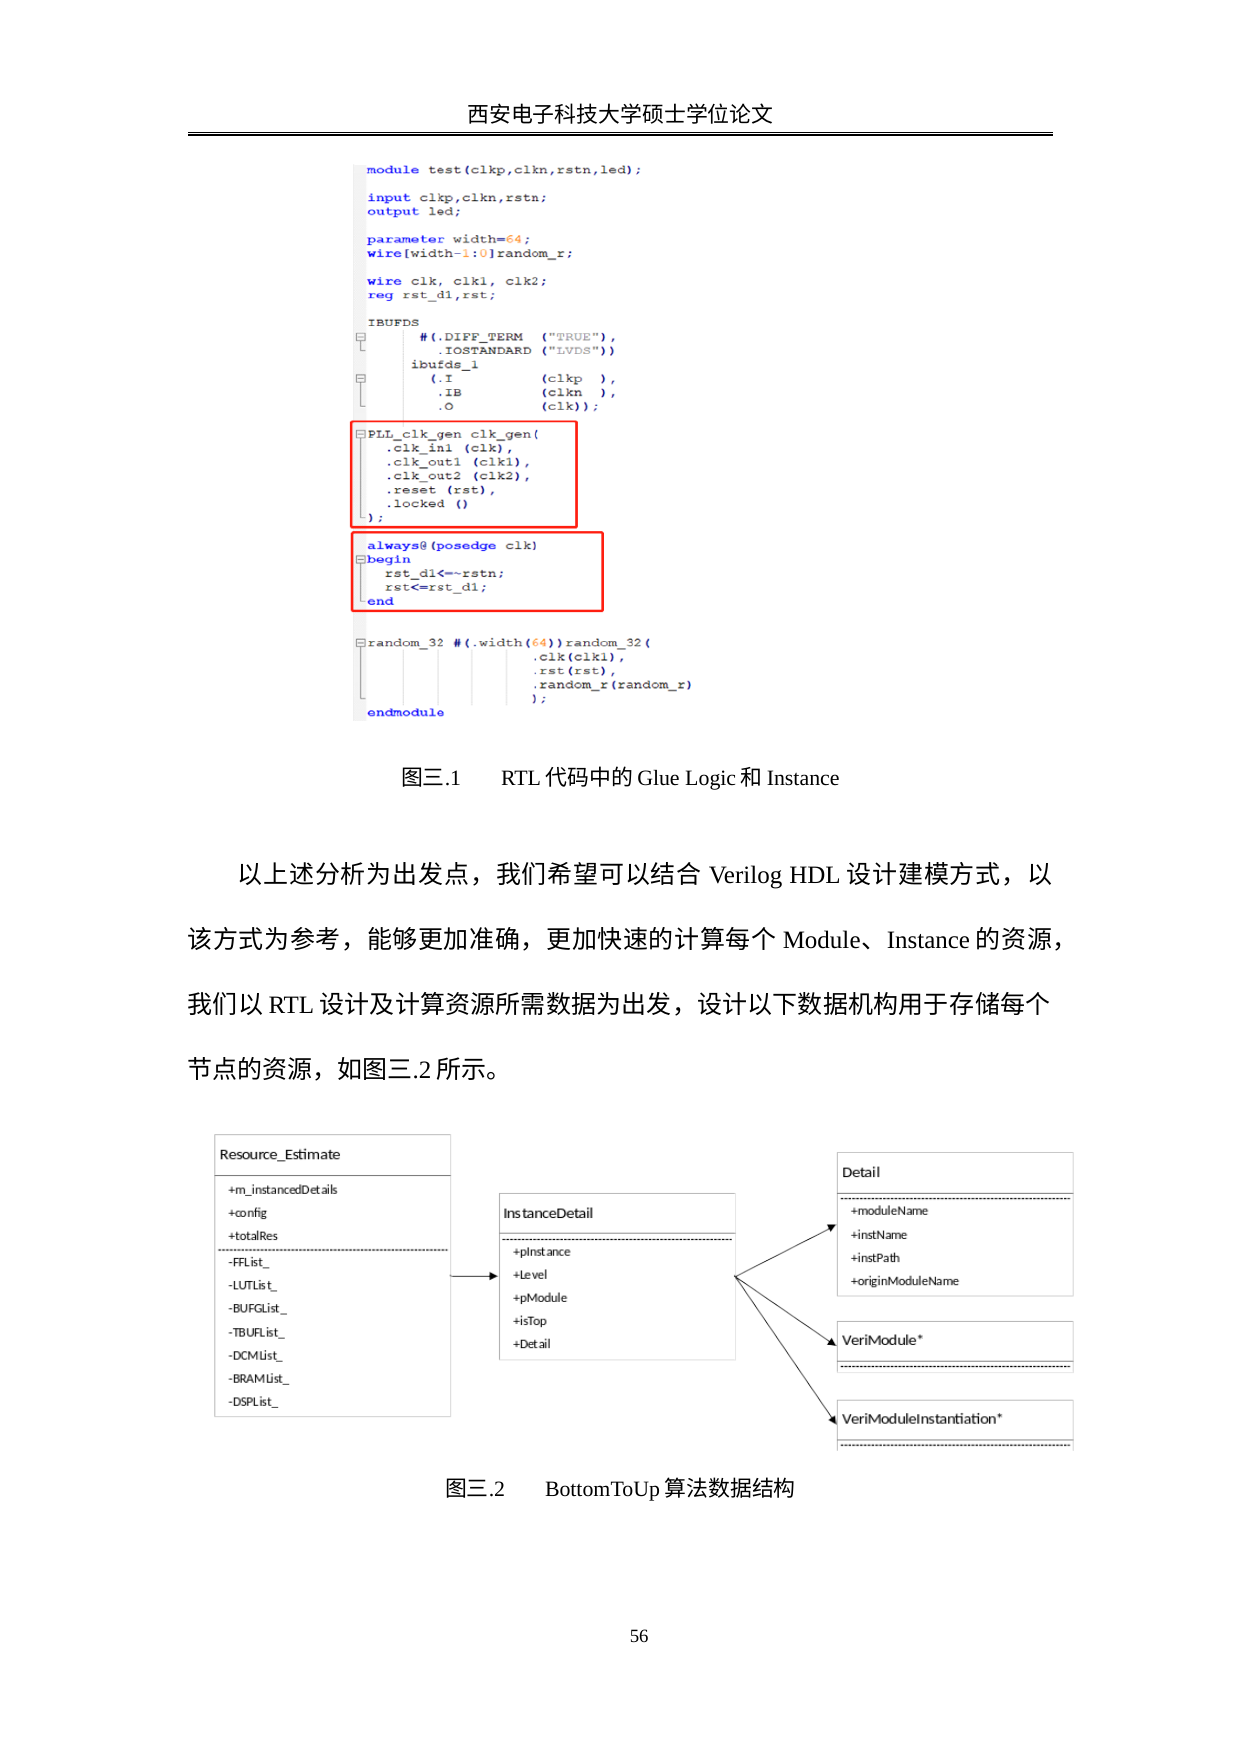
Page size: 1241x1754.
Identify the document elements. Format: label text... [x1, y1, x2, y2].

text 以上述分析为出发点，我们希望可以结合Verilog HDL设计建模方式，以该方式为参考，能够更加准确，更加快速的计算每个Module、Instance的资源，我们以RTL设计及计算资源所需数据为出发，设计以下数据机构用于存储每个节点的资源，如图3.13所示。 [187, 840, 1053, 1100]
text BottomToUp算法数据结构 [187, 1470, 1053, 1503]
text RTL代码中的Glue Logic和Instance [187, 759, 1053, 792]
